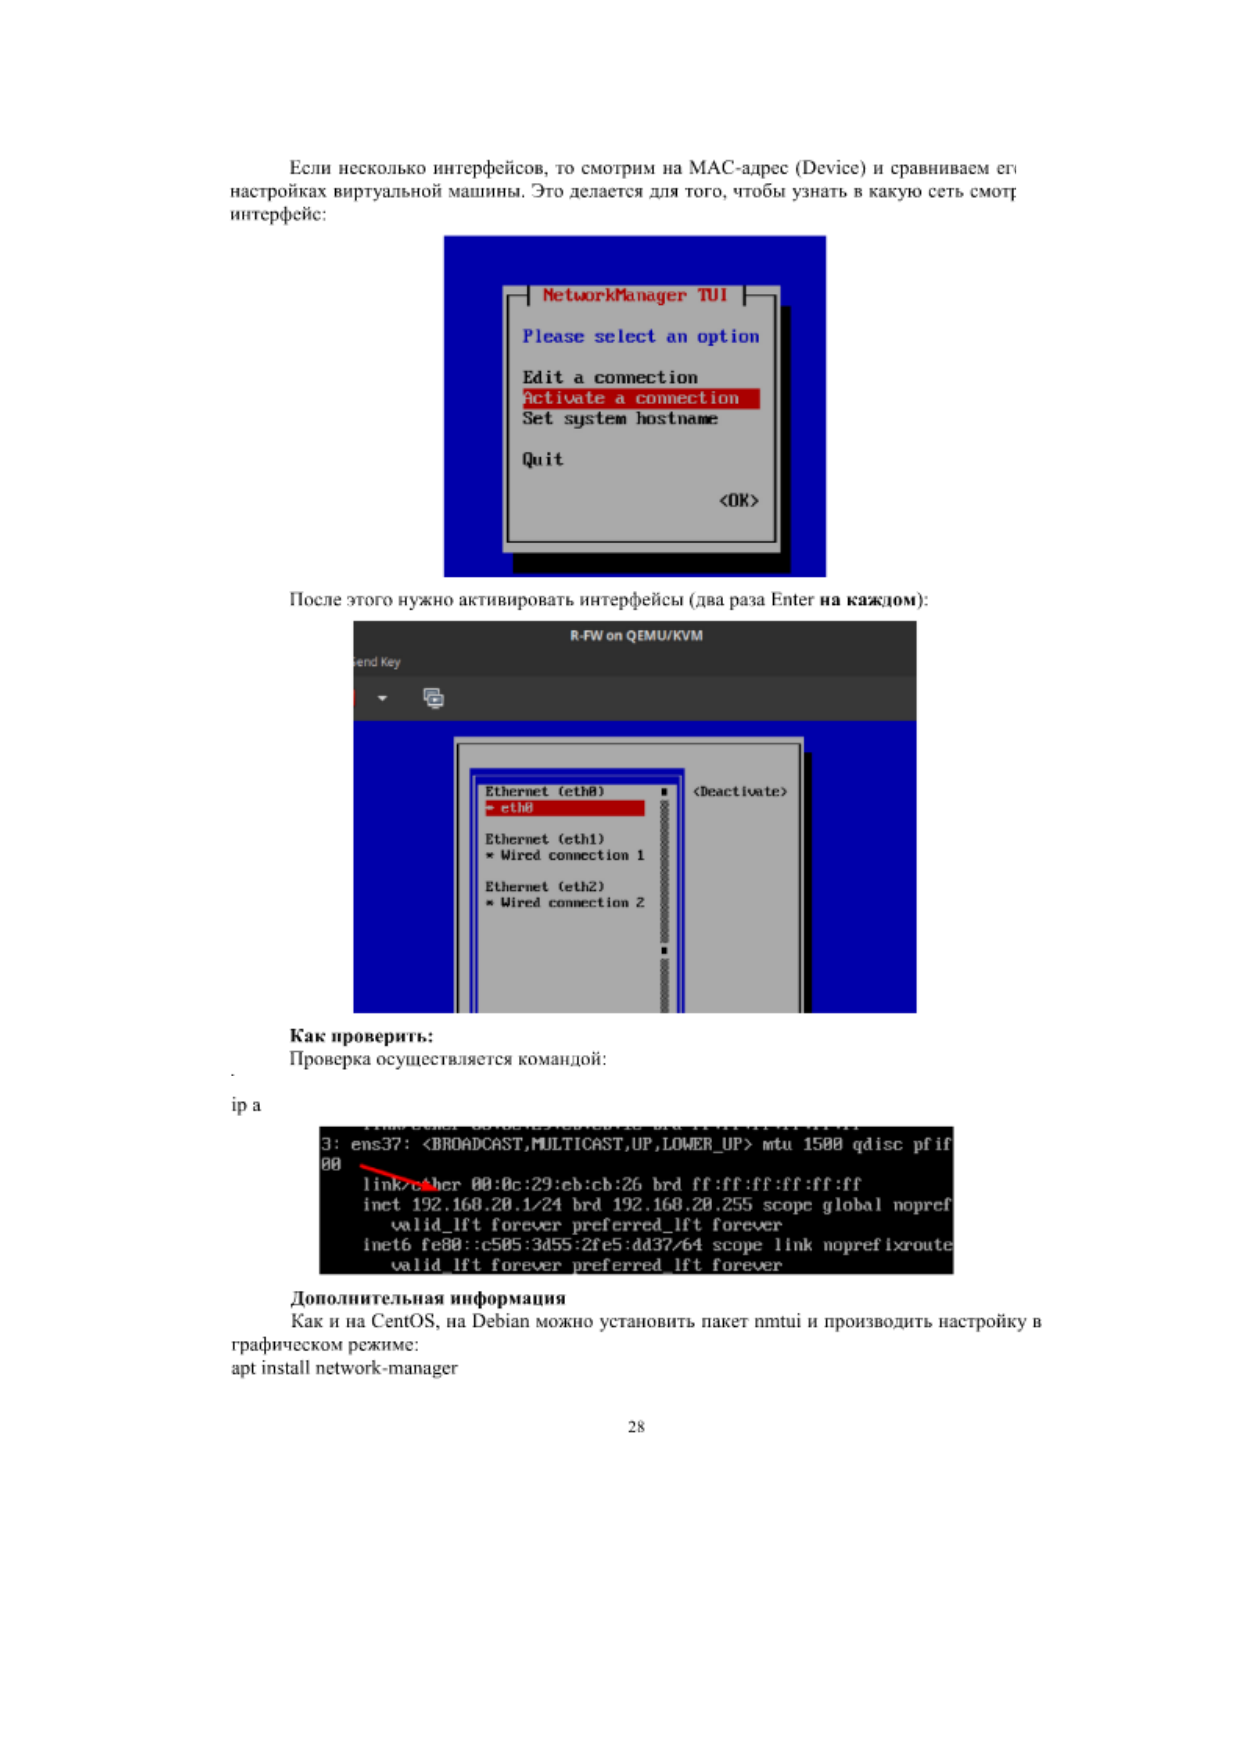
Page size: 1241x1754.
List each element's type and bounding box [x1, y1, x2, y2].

picture [177, 1094, 1078, 1500]
picture [177, 118, 1017, 1076]
